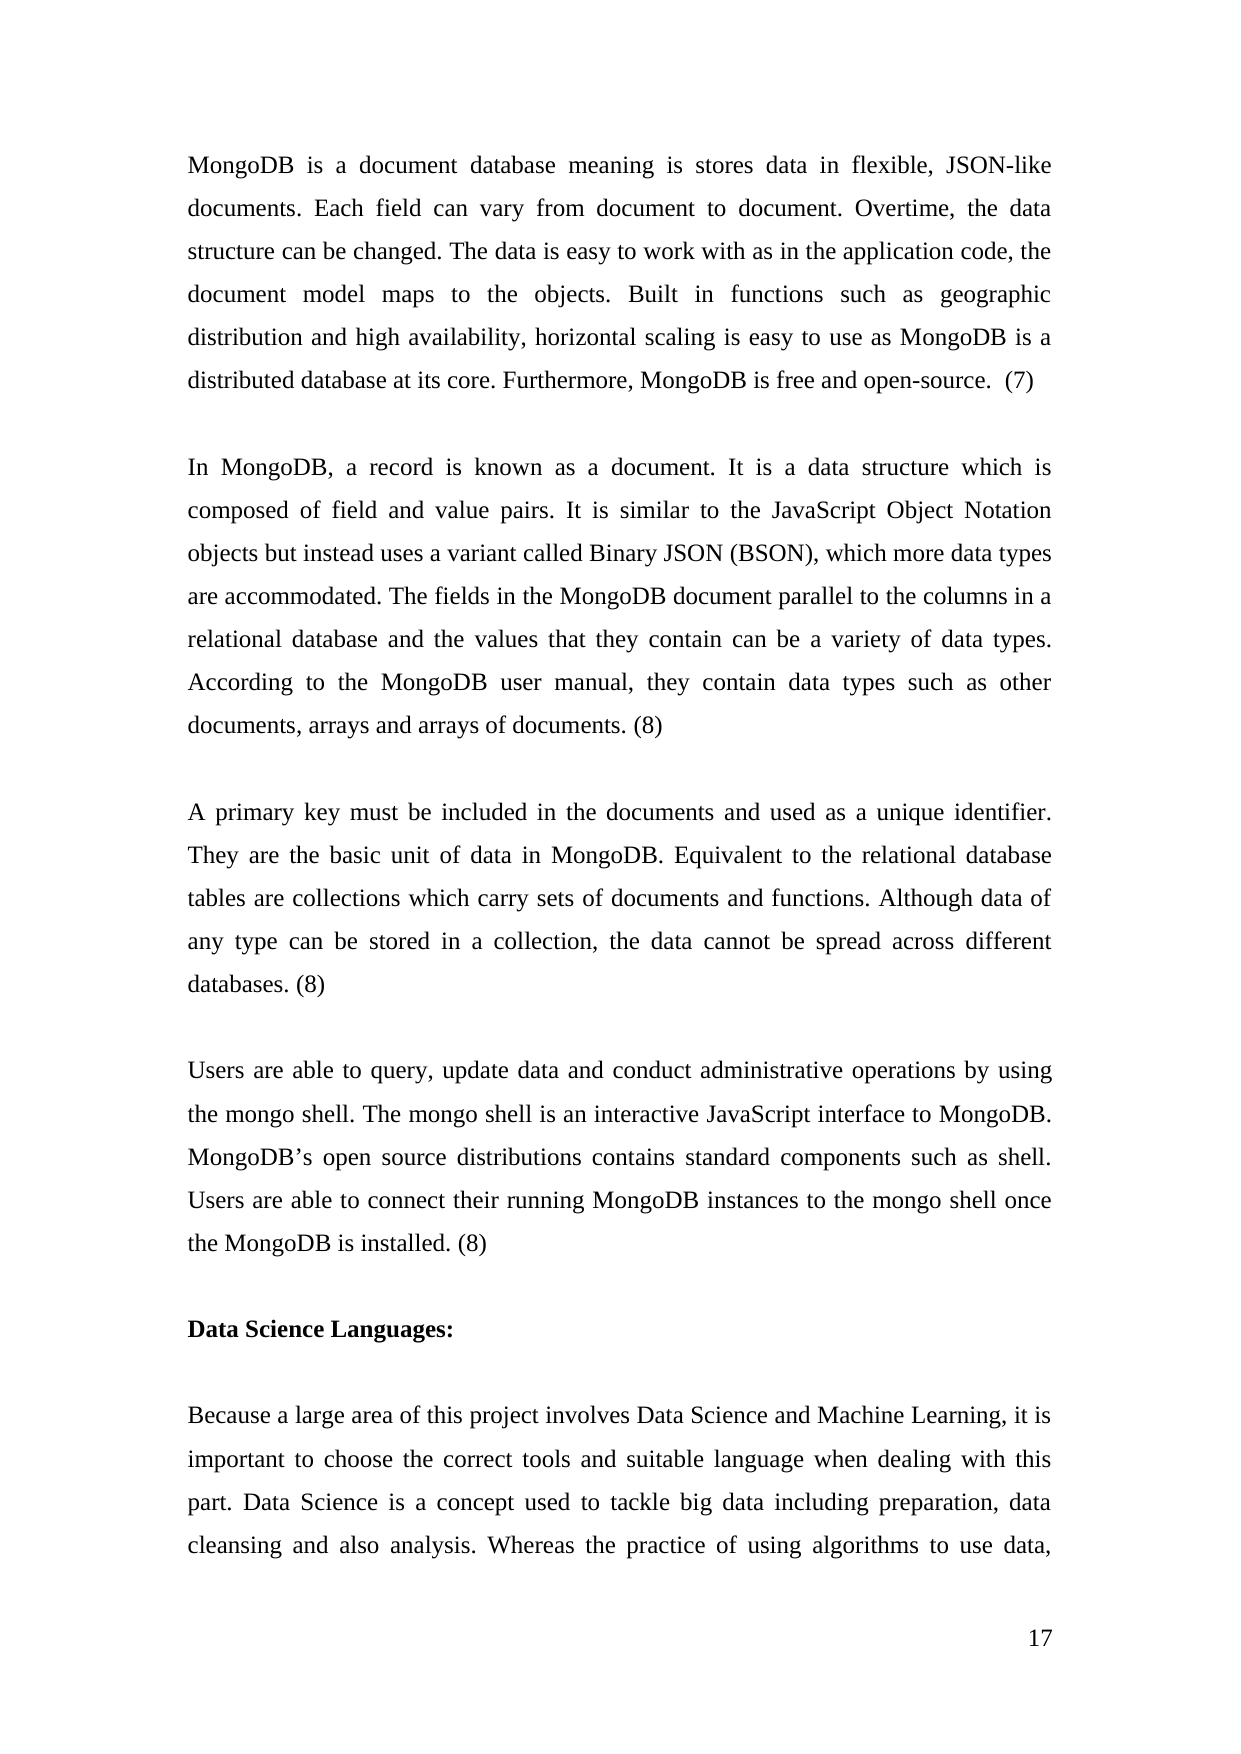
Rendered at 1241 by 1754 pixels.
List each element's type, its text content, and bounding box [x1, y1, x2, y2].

text A primary key must be included in the documents and used as a unique identifier. They are the basic unit of data in MongoDB. Equivalent to the relational database tables are collections which carry sets of documents and functions. Although data of any type can be stored in a collection, the data cannot be spread across different databases. (8) [187, 797, 1053, 998]
text MongoDB is a document database meaning is stores data in flexible, JSON-like documents. Each field can vary from document to document. Overtime, the data structure can be changed. The data is easy to work with as in the application code, the document model maps to the objects. Built in functions such as geographic distribution and high availability, horizontal scaling is easy to use as MongoDB is a distributed database at its core. Furthermore, MongoDB is free and open-source. (7) [187, 150, 1053, 394]
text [187, 1401, 1053, 1559]
text In MongoDB, a record is known as a document. It is a data structure which is composed of field and value pairs. It is similar to the JavaScript Object Notation objects but instead uses a variant called Binary JSON (BSON), which more data types are accommodated. The fields in the MongoDB document parallel to the columns in a relational database and the values that they contain can be a variety of data types. According to the MongoDB user manual, they contain data types such as other documents, arrays and arrays of documents. (8) [187, 452, 1053, 739]
text Data Science Languages: [187, 1314, 1053, 1343]
text Users are able to query, update data and conduct administrative operations by using the mongo shell. The mongo shell is an interactive JavaScript interface to MongoDB. MongoDB’s open source distributions contains standard components such as shell. Users are able to connect their running MongoDB instances to the mongo shell once the MongoDB is installed. (8) [187, 1056, 1053, 1257]
